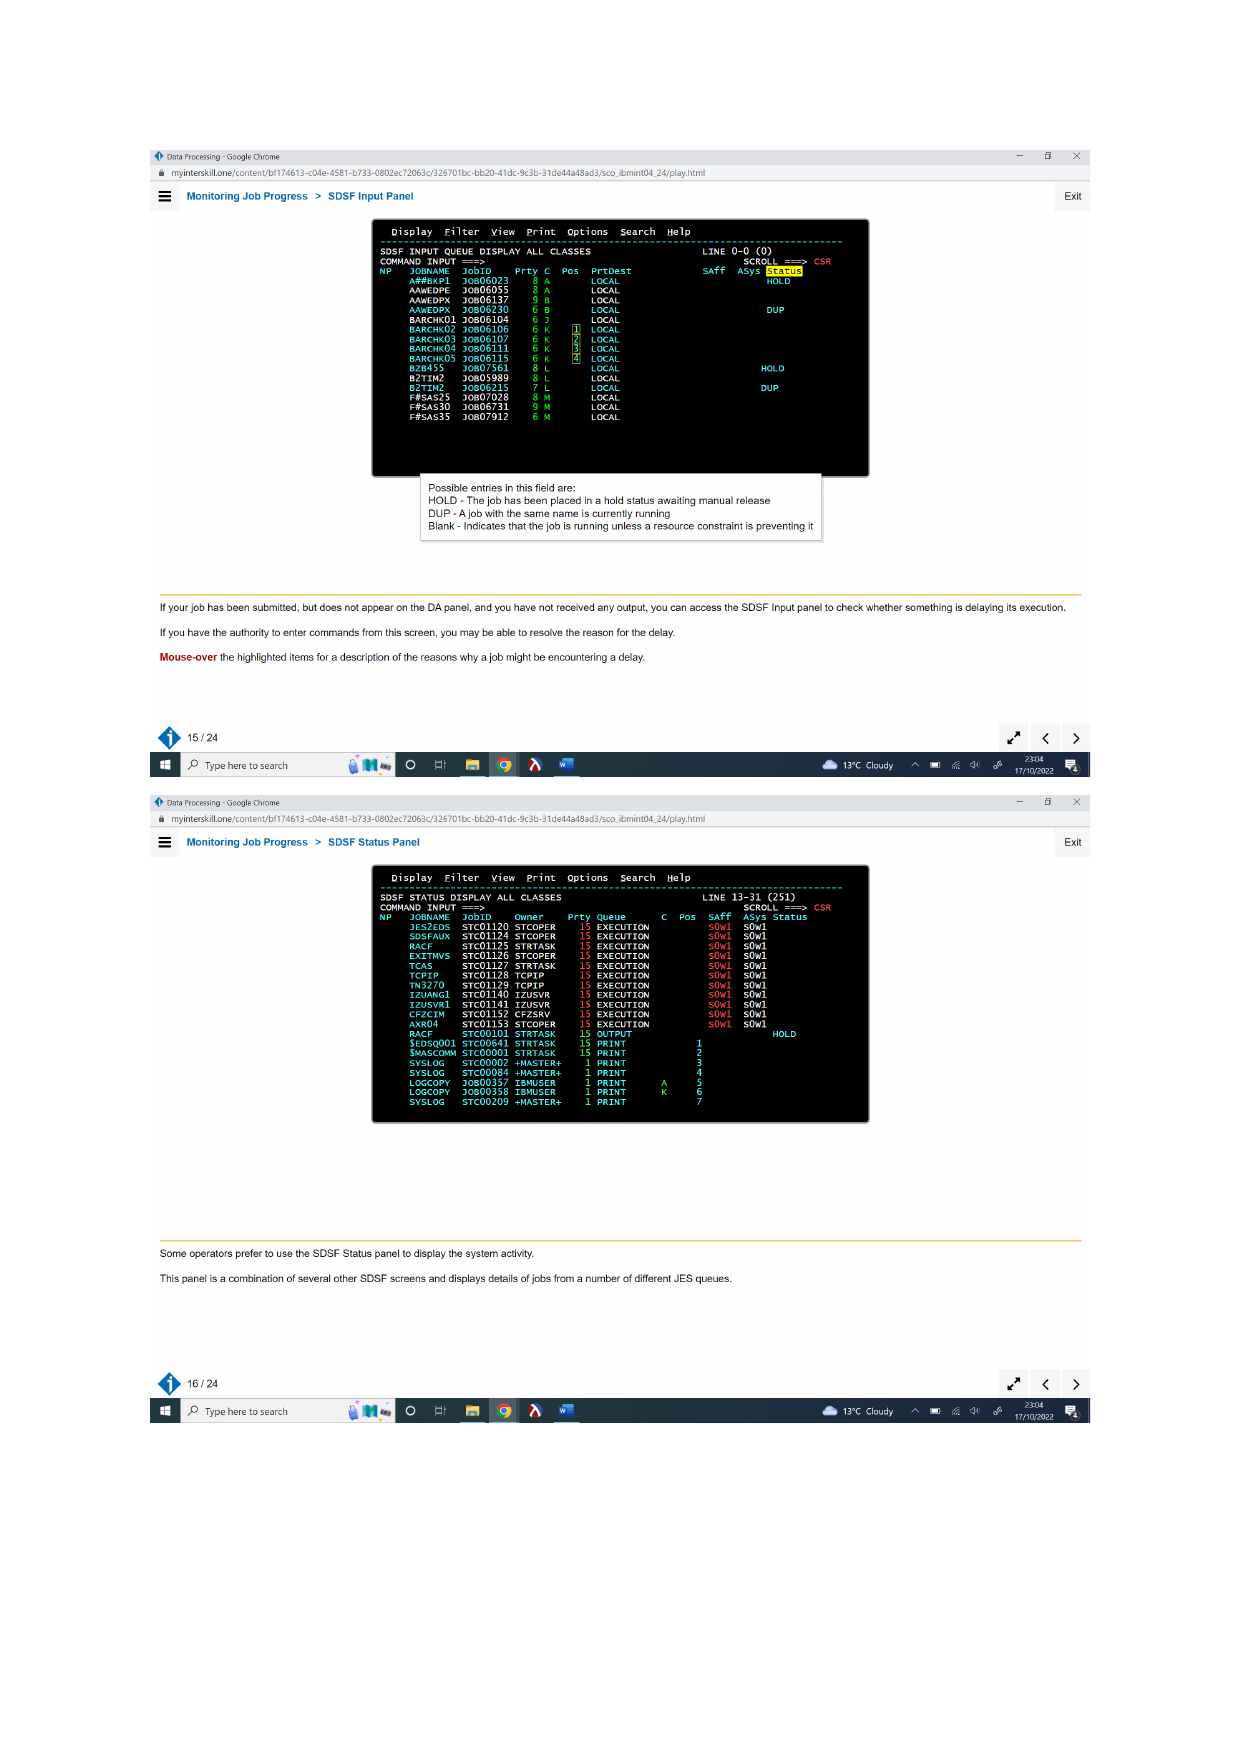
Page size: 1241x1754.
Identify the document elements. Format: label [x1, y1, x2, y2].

picture [150, 795, 1091, 1423]
picture [150, 150, 1091, 777]
